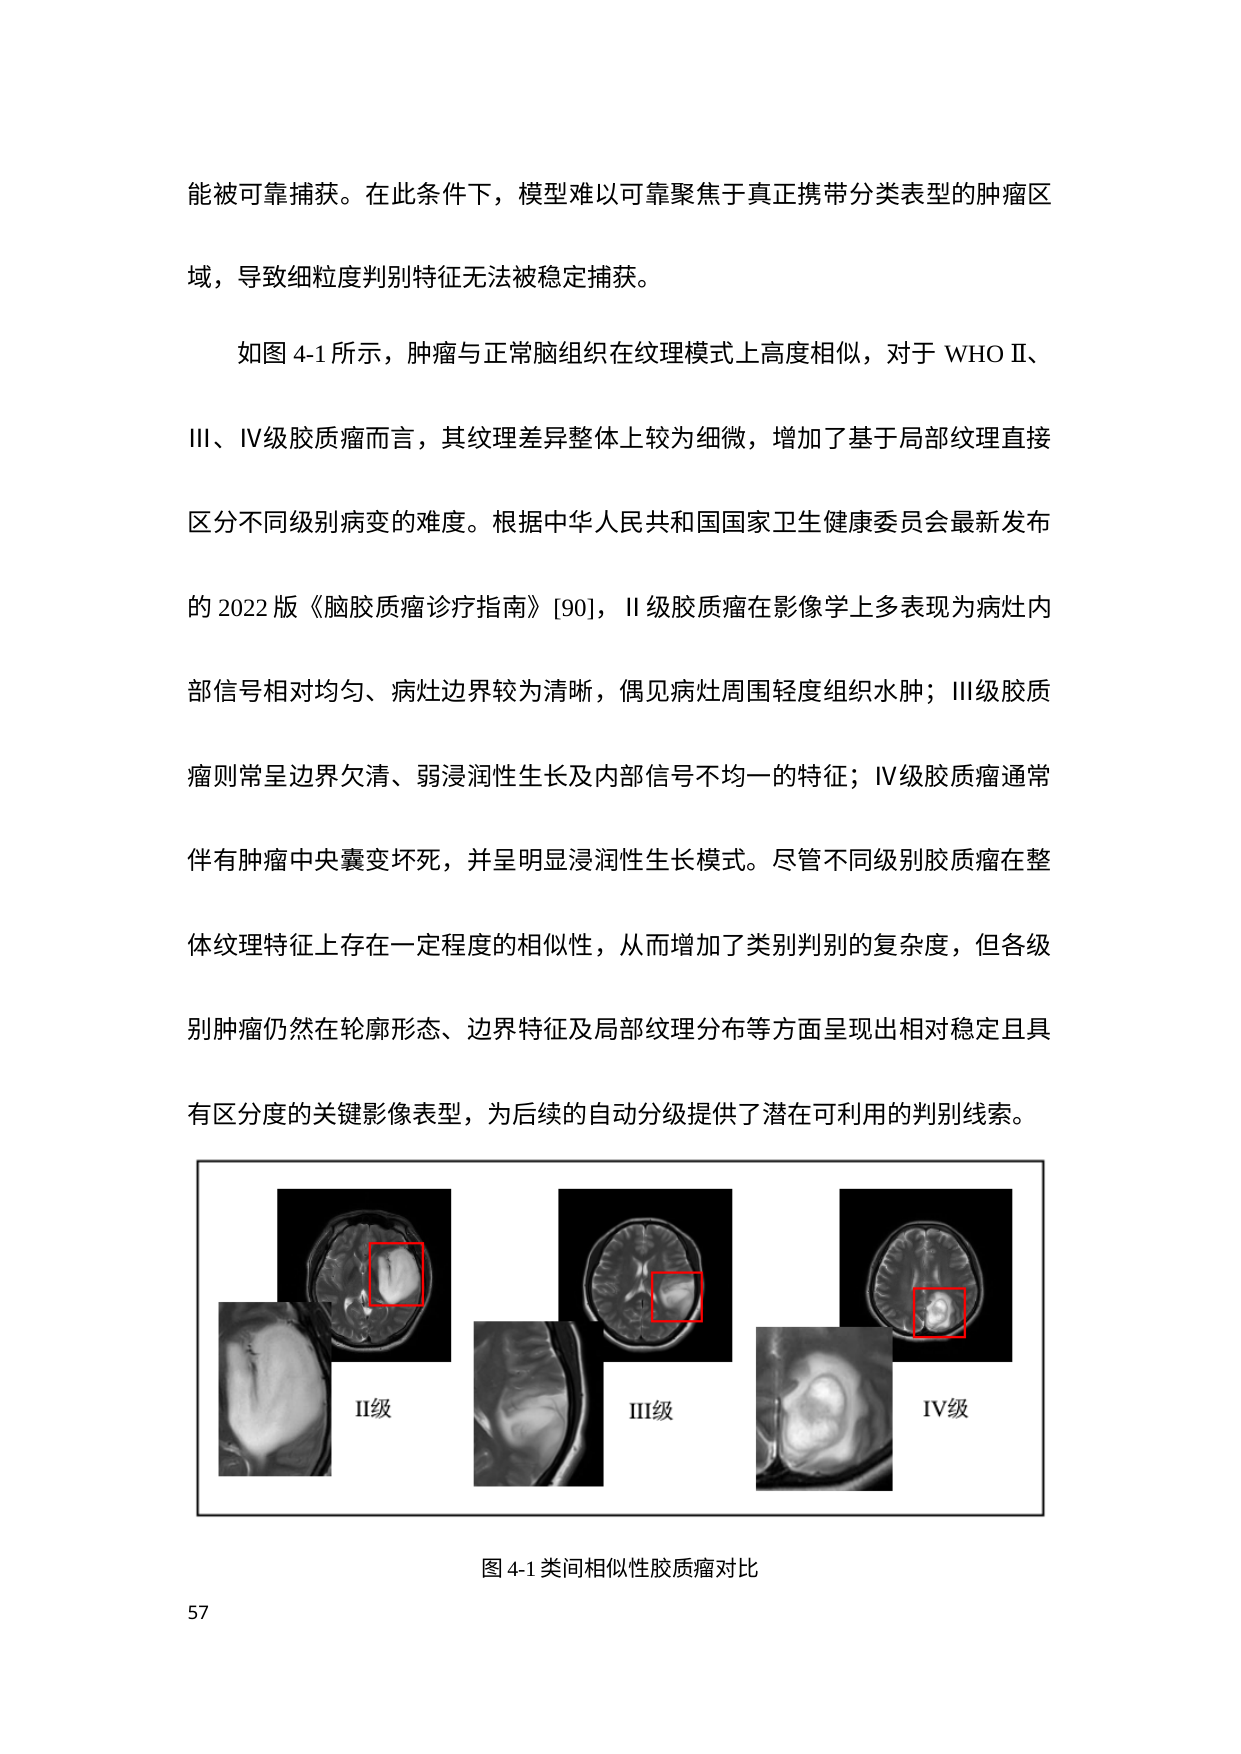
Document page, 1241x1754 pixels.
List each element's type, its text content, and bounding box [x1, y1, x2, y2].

text 图4-1类间相似性胶质瘤对比 [187, 1551, 1053, 1583]
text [187, 160, 1053, 309]
picture [187, 1155, 1053, 1525]
text 如图4-1所示，肿瘤与正常脑组织在纹理模式上高度相似，对于 WHO Ⅱ、Ⅲ、Ⅳ级胶质瘤而言，其纹理差异整体上较为细微，增加了基于局部纹理直接区分不同级别病变的难度。根据中华人民共和国国家卫生健康委员会最新发布的2022版《脑胶质瘤诊疗指南》[90]，Ⅱ级胶质瘤在影像学上多表现为病灶内部信号相对均匀、病灶边界较为清晰，偶见病灶周围轻度组织水肿；Ⅲ级胶质瘤则常呈边界欠清、弱浸润性生长及内部信号不均一的特征；Ⅳ级胶质瘤通常伴有肿瘤中央囊变坏死，并呈明显浸润性生长模式。尽管不同级别胶质瘤在整体纹理特征上存在一定程度的相似性，从而增加了类别判别的复杂度，但各级别肿瘤仍然在轮廓形态、边界特征及局部纹理分布等方面呈现出相对稳定且具有区分度的关键影像表型，为后续的自动分级提供了潜在可利用的判别线索。 [187, 319, 1053, 1145]
